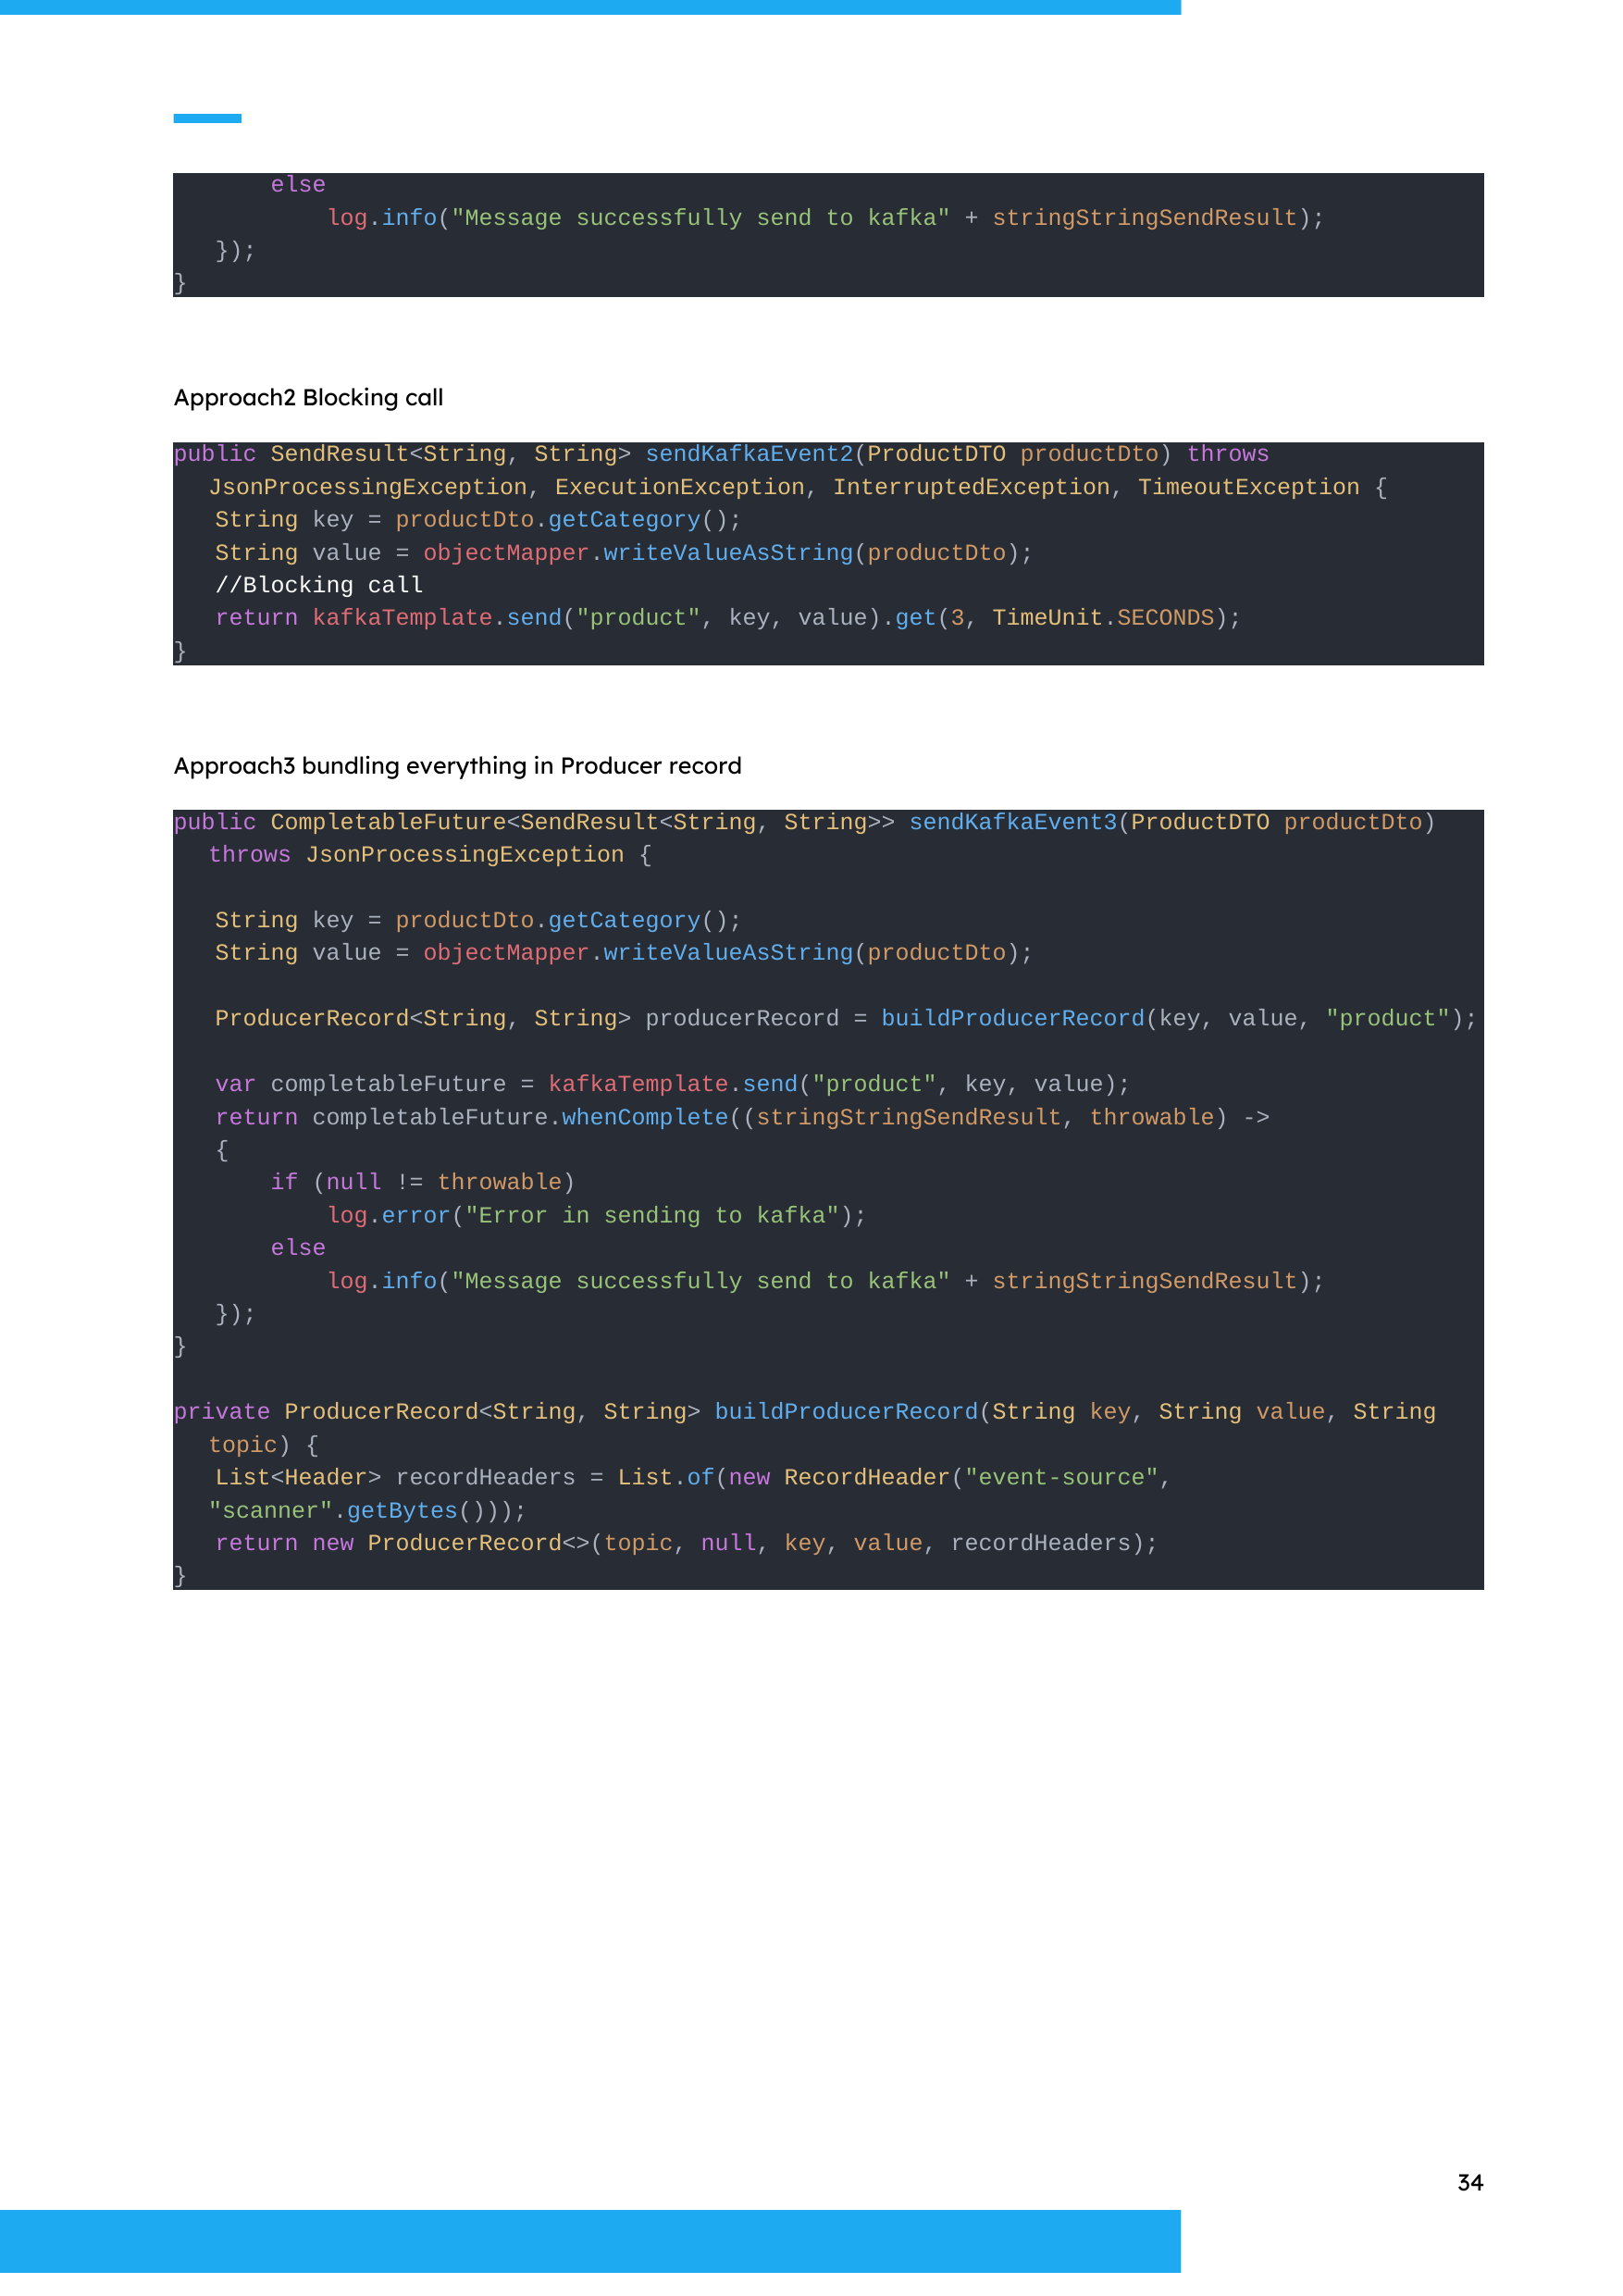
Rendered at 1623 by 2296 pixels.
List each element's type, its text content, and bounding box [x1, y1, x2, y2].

text else [173, 1236, 1484, 1262]
text } [173, 271, 1484, 297]
picture [173, 114, 242, 123]
text log.info("Message successfully send to kafka" + stringStringSendResult); [173, 205, 1484, 232]
text String value = objectMapper.writeValueAsString(productDto); [173, 941, 1484, 967]
text return kafkaTemplate.send("product", key, value).get(3, TimeUnit.SECONDS); [173, 606, 1484, 632]
text log.error("Error in sending to kafka"); [173, 1203, 1484, 1230]
text else [173, 173, 1484, 199]
text ProducerRecord<String, String> producerRecord = buildProducerRecord(key, value, "product"); [173, 1007, 1484, 1033]
text log.info("Message successfully send to kafka" + stringStringSendResult); [173, 1269, 1484, 1295]
picture [0, 0, 1182, 15]
text }); [173, 239, 1484, 265]
text } [173, 1334, 1484, 1360]
text Approach2 Blocking call [173, 383, 1484, 412]
text String key = productDto.getCategory(); [173, 508, 1484, 534]
text String key = productDto.getCategory(); [173, 909, 1484, 935]
text if (null != throwable) [173, 1171, 1484, 1197]
picture [0, 2210, 1182, 2273]
text List<Header> recordHeaders = List.of(new RecordHeader("event-source", "scanner".getBytes())); [173, 1466, 1484, 1524]
text private ProducerRecord<String, String> buildProducerRecord(String key, String value, String topic) { [173, 1400, 1484, 1459]
text public CompletableFuture<SendResult<String, String>> sendKafkaEvent3(ProductDTO productDto) throws JsonProcessingException { [173, 810, 1484, 869]
text { [173, 1137, 1484, 1164]
text } [173, 1564, 1484, 1590]
text String value = objectMapper.writeValueAsString(productDto); [173, 540, 1484, 566]
text return new ProducerRecord<>(topic, null, key, value, recordHeaders); [173, 1531, 1484, 1558]
text }); [173, 1302, 1484, 1328]
text Approach3 bundling everything in Producer record [173, 751, 1484, 779]
text } [173, 639, 1484, 665]
text var completableFuture = kafkaTemplate.send("product", key, value); [173, 1073, 1484, 1098]
text public SendResult<String, String> sendKafkaEvent2(ProductDTO productDto) throws JsonProcessingException, ExecutionException, InterruptedException, TimeoutException { [173, 442, 1484, 502]
text //Blocking call [173, 573, 1484, 600]
text return completableFuture.whenComplete((stringStringSendResult, throwable) -> [173, 1105, 1484, 1131]
